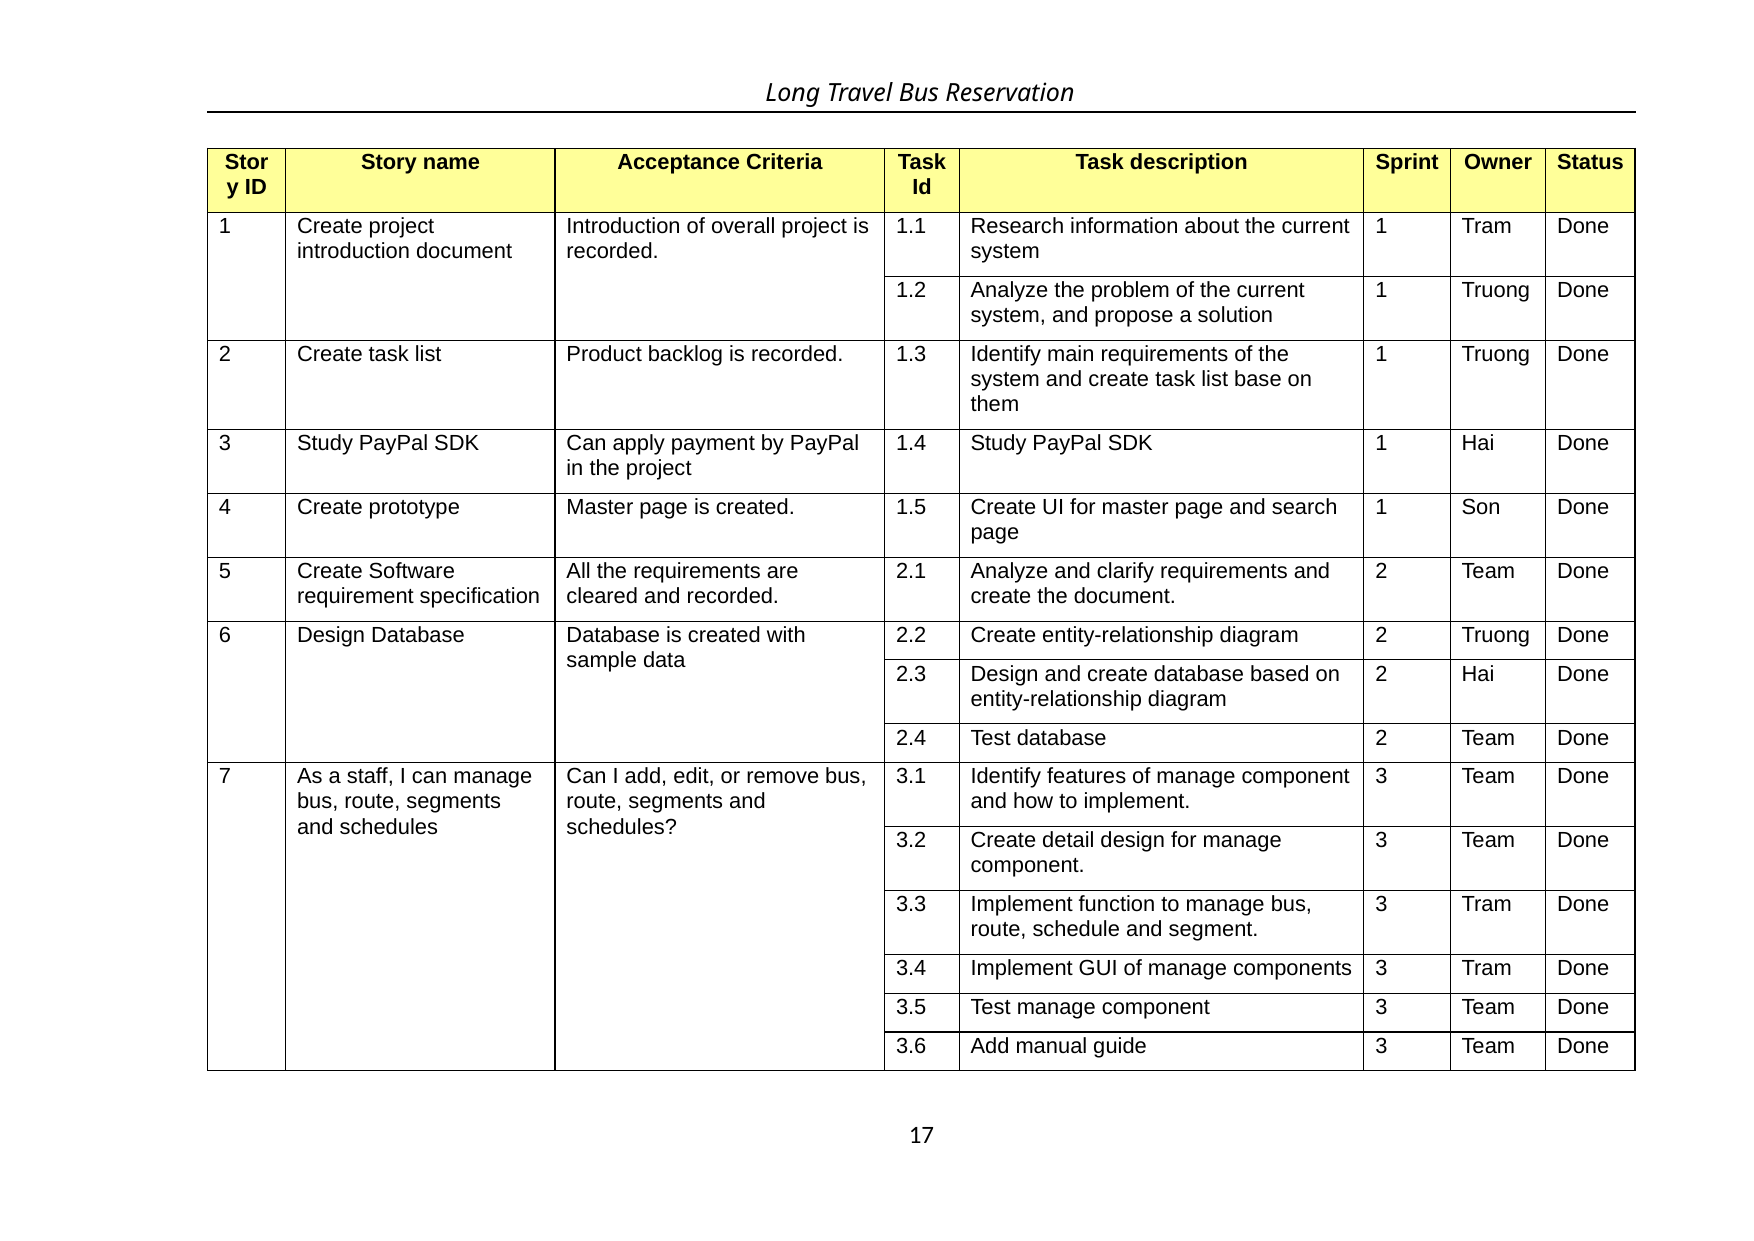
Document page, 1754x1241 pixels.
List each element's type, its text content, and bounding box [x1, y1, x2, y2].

table_cell Done [1546, 494, 1634, 557]
table_cell 1.5 [885, 494, 959, 557]
table_cell Design Database [286, 622, 554, 762]
table_cell Study PayPal SDK [960, 430, 1363, 493]
table_cell Study PayPal SDK [286, 430, 554, 493]
table_cell Identify main requirements of the system and create task list base on them [960, 341, 1363, 429]
table_cell Done [1546, 622, 1634, 659]
table_cell 7 [208, 763, 285, 1070]
table_cell Test database [960, 724, 1363, 762]
table_cell 3 [1364, 1033, 1450, 1070]
table_cell All the requirements are cleared and recorded. [556, 558, 884, 621]
table_cell Create project introduction document [286, 213, 554, 339]
table_cell Done [1546, 341, 1634, 429]
table_cell Create entity-relationship diagram [960, 622, 1363, 659]
table_cell Done [1546, 277, 1634, 339]
table_cell 6 [208, 622, 285, 762]
table_cell Hai [1451, 430, 1545, 493]
table_header Story ID [208, 149, 285, 212]
table_cell Analyze and clarify requirements and create the document. [960, 558, 1363, 621]
table_cell Master page is created. [556, 494, 884, 557]
table_cell 2.1 [885, 558, 959, 621]
table_cell Tram [1451, 891, 1545, 954]
table_cell Hai [1451, 660, 1545, 723]
table_cell 2.3 [885, 660, 959, 723]
table_cell 3 [1364, 891, 1450, 954]
table_header Sprint [1364, 149, 1450, 212]
table_header Owner [1451, 149, 1545, 212]
table_cell Done [1546, 763, 1634, 826]
table_cell 3.5 [885, 994, 959, 1031]
table_header Task Id [885, 149, 959, 212]
table_cell Analyze the problem of the current system, and propose a solution [960, 277, 1363, 339]
table_cell Can apply payment by PayPal in the project [556, 430, 884, 493]
table_cell 2 [1364, 724, 1450, 762]
table_cell As a staff, I can manage bus, route, segments and schedules [286, 763, 554, 1070]
table_cell Done [1546, 660, 1634, 723]
table_cell Tram [1451, 955, 1545, 993]
table_cell Create UI for master page and search page [960, 494, 1363, 557]
table_cell Done [1546, 827, 1634, 890]
table_cell 3.3 [885, 891, 959, 954]
table_cell Implement function to manage bus, route, schedule and segment. [960, 891, 1363, 954]
table_cell 1 [1364, 341, 1450, 429]
table_cell 1 [1364, 277, 1450, 339]
table_cell Add manual guide [960, 1033, 1363, 1070]
table_cell 2.2 [885, 622, 959, 659]
table_cell Identify features of manage component and how to implement. [960, 763, 1363, 826]
table_cell Tram [1451, 213, 1545, 276]
table_cell 3 [1364, 827, 1450, 890]
table_header Status [1546, 149, 1634, 212]
table_cell 3 [1364, 994, 1450, 1031]
table_cell Done [1546, 994, 1634, 1031]
table_cell Done [1546, 213, 1634, 276]
table_cell 1.1 [885, 213, 959, 276]
table_cell Done [1546, 430, 1634, 493]
table_cell Can I add, edit, or remove bus, route, segments and schedules? [556, 763, 884, 1070]
table_cell 2 [1364, 622, 1450, 659]
table_cell Team [1451, 827, 1545, 890]
table_cell Son [1451, 494, 1545, 557]
table_header Acceptance Criteria [556, 149, 884, 212]
table_cell 3 [1364, 763, 1450, 826]
table_cell 1.2 [885, 277, 959, 339]
table_cell 3.4 [885, 955, 959, 993]
table_header Task description [960, 149, 1363, 212]
table_cell Truong [1451, 277, 1545, 339]
table_cell Done [1546, 724, 1634, 762]
table_cell 3.2 [885, 827, 959, 890]
table_cell Product backlog is recorded. [556, 341, 884, 429]
table_cell 2.4 [885, 724, 959, 762]
table_cell Create task list [286, 341, 554, 429]
table_cell Team [1451, 1033, 1545, 1070]
table_cell 1.3 [885, 341, 959, 429]
table_cell Team [1451, 763, 1545, 826]
table_cell 1 [1364, 430, 1450, 493]
table_cell Implement GUI of manage components [960, 955, 1363, 993]
table_cell Team [1451, 994, 1545, 1031]
table_cell Team [1451, 558, 1545, 621]
table_cell 3 [208, 430, 285, 493]
table_cell 1 [1364, 494, 1450, 557]
table_cell Introduction of overall project is recorded. [556, 213, 884, 339]
table_cell 3.6 [885, 1033, 959, 1070]
table_cell 3 [1364, 955, 1450, 993]
table_cell Research information about the current system [960, 213, 1363, 276]
table_cell 2 [1364, 558, 1450, 621]
table_cell Done [1546, 558, 1634, 621]
table_cell Truong [1451, 622, 1545, 659]
table_cell Create detail design for manage component. [960, 827, 1363, 890]
table_cell 1.4 [885, 430, 959, 493]
table_cell 1 [208, 213, 285, 339]
table_cell 2 [208, 341, 285, 429]
table_cell Test manage component [960, 994, 1363, 1031]
table_cell Done [1546, 955, 1634, 993]
table_cell Database is created with sample data [556, 622, 884, 762]
table_cell 2 [1364, 660, 1450, 723]
table_cell Create prototype [286, 494, 554, 557]
table_cell Done [1546, 1033, 1634, 1070]
table_cell 4 [208, 494, 285, 557]
table_cell 5 [208, 558, 285, 621]
table_cell Design and create database based on entity-relationship diagram [960, 660, 1363, 723]
table_cell Truong [1451, 341, 1545, 429]
table_cell 3.1 [885, 763, 959, 826]
table_cell Create Software requirement specification [286, 558, 554, 621]
table_cell Team [1451, 724, 1545, 762]
table_cell Done [1546, 891, 1634, 954]
table_header Story name [286, 149, 554, 212]
table_cell 1 [1364, 213, 1450, 276]
